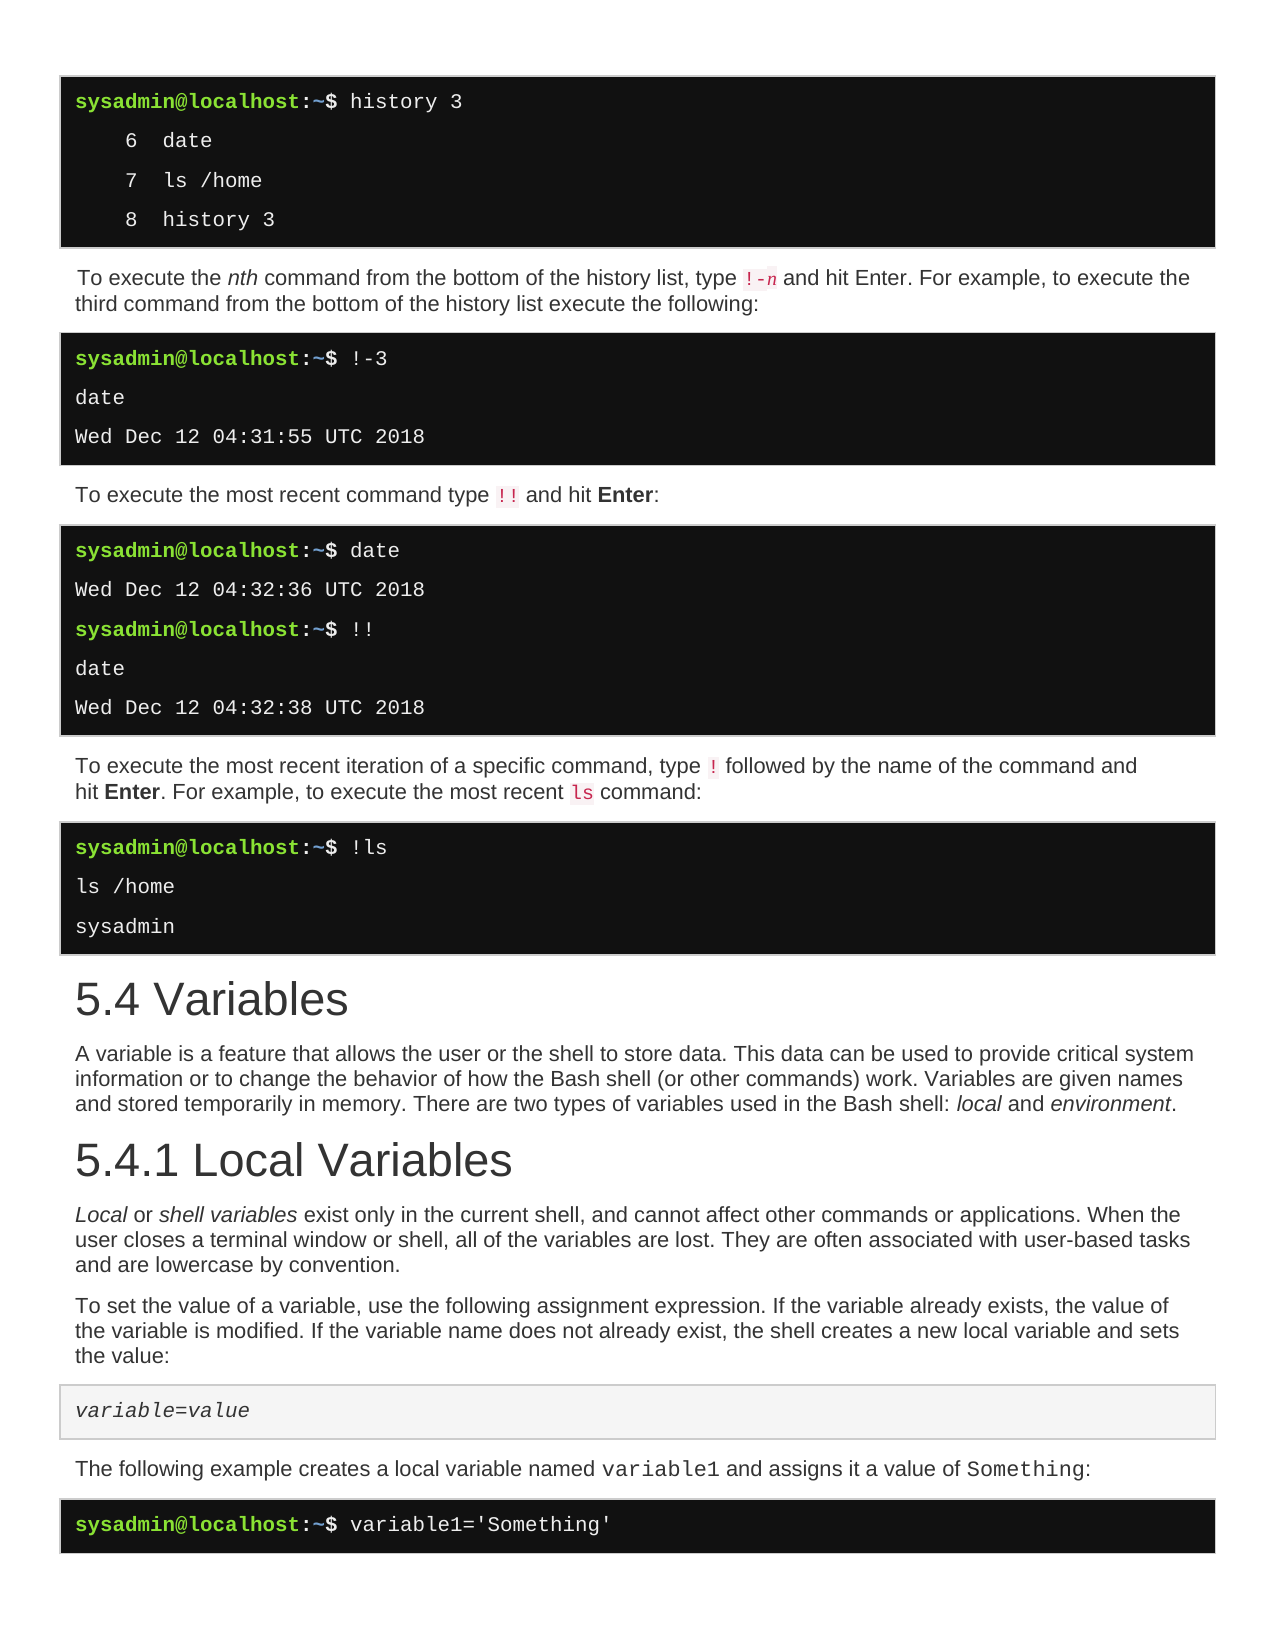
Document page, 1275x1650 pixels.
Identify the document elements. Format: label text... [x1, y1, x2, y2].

text 6 date [61, 114, 1215, 153]
subtitle 5.4 Variables [75, 971, 1200, 1025]
text date [61, 371, 1215, 410]
text date [61, 642, 1215, 681]
text To execute the most recent command type !! and hit Enter: [75, 482, 1200, 508]
text sysadmin@localhost:~$ !ls [61, 823, 1215, 860]
text 7 ls /home [61, 153, 1215, 193]
text 8 history 3 [61, 193, 1215, 247]
text Wed Dec 12 04:32:38 UTC 2018 [61, 681, 1215, 735]
subtitle 5.4.1 Local Variables [75, 1132, 1200, 1186]
text The following example creates a local variable named variable1 and assigns it a value of Something: [75, 1456, 1200, 1483]
text sysadmin [61, 899, 1215, 954]
text ‌⁠​​⁠​ To execute the nth command from the bottom of the history list, type !-n and hit Enter. For example, to execute the third command from the bottom of the history list execute the following: [75, 264, 1200, 316]
text sysadmin@localhost:~$ variable1='Something' [61, 1500, 1215, 1553]
text sysadmin@localhost:~$ date [61, 526, 1215, 563]
text Wed Dec 12 04:31:55 UTC 2018 [61, 410, 1215, 465]
text sysadmin@localhost:~$ history 3 [61, 77, 1215, 114]
text sysadmin@localhost:~$ !! [61, 602, 1215, 642]
text variable=value [61, 1386, 1215, 1438]
text A variable is a feature that allows the user or the shell to store data. This data can be used to provide critical system information or to change the behavior of how the Bash shell (or other commands) work. Variables are given names and stored temporarily in memory. There are two types of variables used in the Bash shell: local and environment. [75, 1041, 1200, 1116]
text To execute the most recent iteration of a specific command, type ! followed by the name of the command and hit Enter. For example, to execute the most recent ls command: [75, 752, 1200, 805]
text To set the value of a variable, use the following assignment expression. If the variable already exists, the value of the variable is modified. If the variable name does not already exist, the shell creates a new local variable and sets the value: [75, 1293, 1200, 1368]
text Wed Dec 12 04:32:36 UTC 2018 [61, 563, 1215, 602]
text Local or shell variables exist only in the current shell, and cannot affect other commands or applications. When the user closes a terminal window or shell, all of the variables are lost. They are often associated with user-based tasks and are lowercase by convention. [75, 1202, 1200, 1277]
text sysadmin@localhost:~$ !-3 [61, 333, 1215, 371]
text ls /home [61, 860, 1215, 899]
